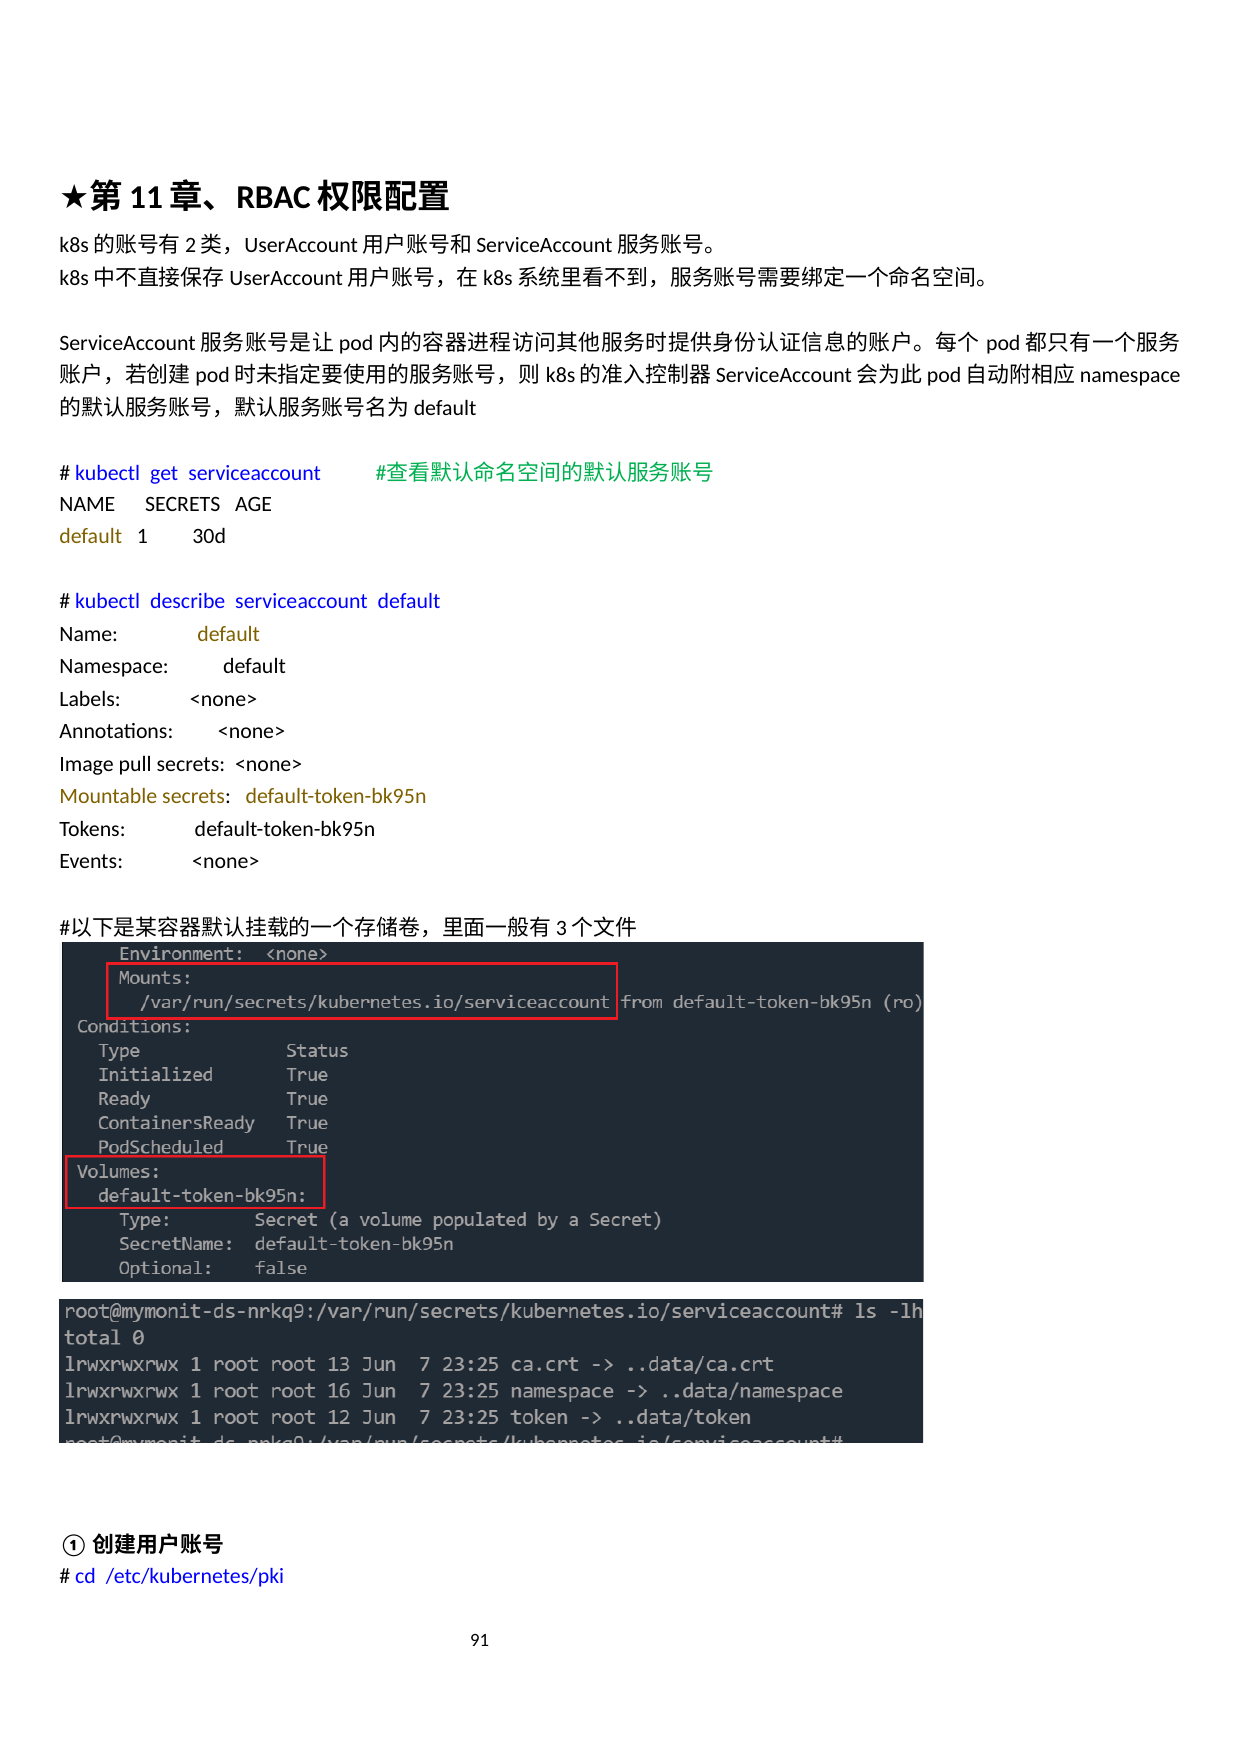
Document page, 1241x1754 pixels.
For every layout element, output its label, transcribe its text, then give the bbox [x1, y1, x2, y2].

text Tokens: default-token-bk95n [59, 812, 1181, 844]
picture [59, 1299, 924, 1443]
text k8s的账号有2类，UserAccount用户账号和ServiceAccount服务账号。 [59, 227, 1181, 259]
text Namespace: default [59, 649, 1181, 682]
text default 1 30d [59, 519, 1181, 552]
text #以下是某容器默认挂载的一个存储卷，里面一般有3个文件 [59, 909, 1181, 942]
text Labels: <none> [59, 682, 1181, 714]
picture [59, 942, 924, 1282]
text # kubectl describe serviceaccount default [59, 584, 1181, 617]
text NAME SECRETS AGE [59, 487, 1181, 519]
text ServiceAccount服务账号是让pod内的容器进程访问其他服务时提供身份认证信息的账户。每个pod都只有一个服务账户，若创建pod时未指定要使用的服务账号，则k8s的准入控制器ServiceAccount会为此pod自动附相应namespace的默认服务账号，默认服务账号名为default [59, 324, 1181, 422]
text Mountable secrets: default-token-bk95n [59, 779, 1181, 812]
text Annotations: <none> [59, 714, 1181, 747]
text Name: default [59, 617, 1181, 649]
text ①创建用户账号 [59, 1527, 1181, 1559]
text Events: <none> [59, 844, 1181, 877]
text # kubectl get serviceaccount #查看默认命名空间的默认服务账号 [59, 454, 1181, 487]
text # cd /etc/kubernetes/pki [59, 1559, 1181, 1592]
text k8s中不直接保存 UserAccount用户账号，在k8s系统里看不到，服务账号需要绑定一个命名空间。 [59, 259, 1181, 292]
text ★第11章、RBAC权限配置 [59, 162, 1181, 227]
text Image pull secrets: <none> [59, 747, 1181, 779]
